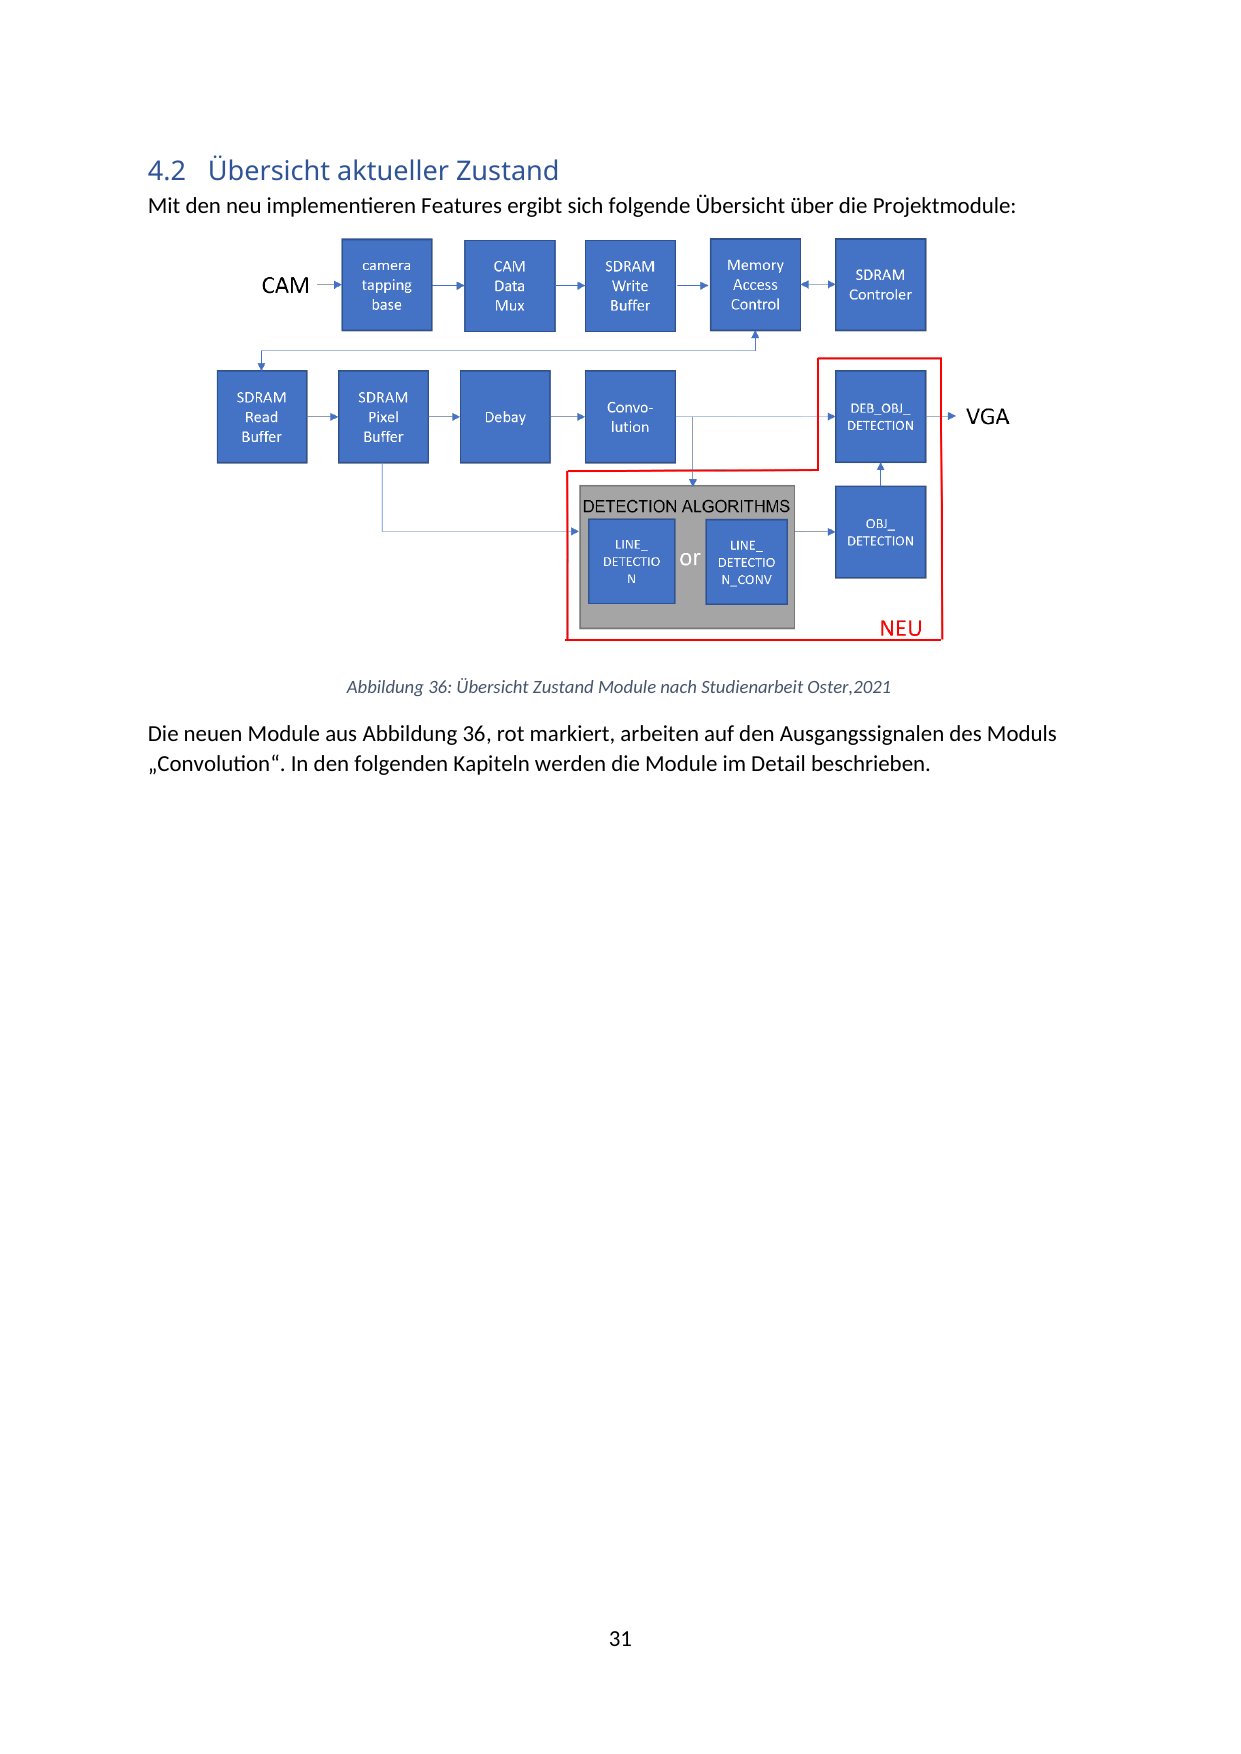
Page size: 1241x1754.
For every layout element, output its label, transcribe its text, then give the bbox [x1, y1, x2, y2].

text Mit den neu implementieren Features ergibt sich folgende Übersicht über die Projektmodule: [148, 192, 1093, 219]
subtitle Übersicht aktueller Zustand [148, 152, 1093, 189]
picture [216, 238, 1024, 657]
text Die neuen Module aus Abbildung 33, rot markiert, arbeiten auf den Ausgangssignalen des Moduls „Convolution“. In den folgenden Kapiteln werden die Module im Detail beschrieben. [148, 719, 1093, 777]
